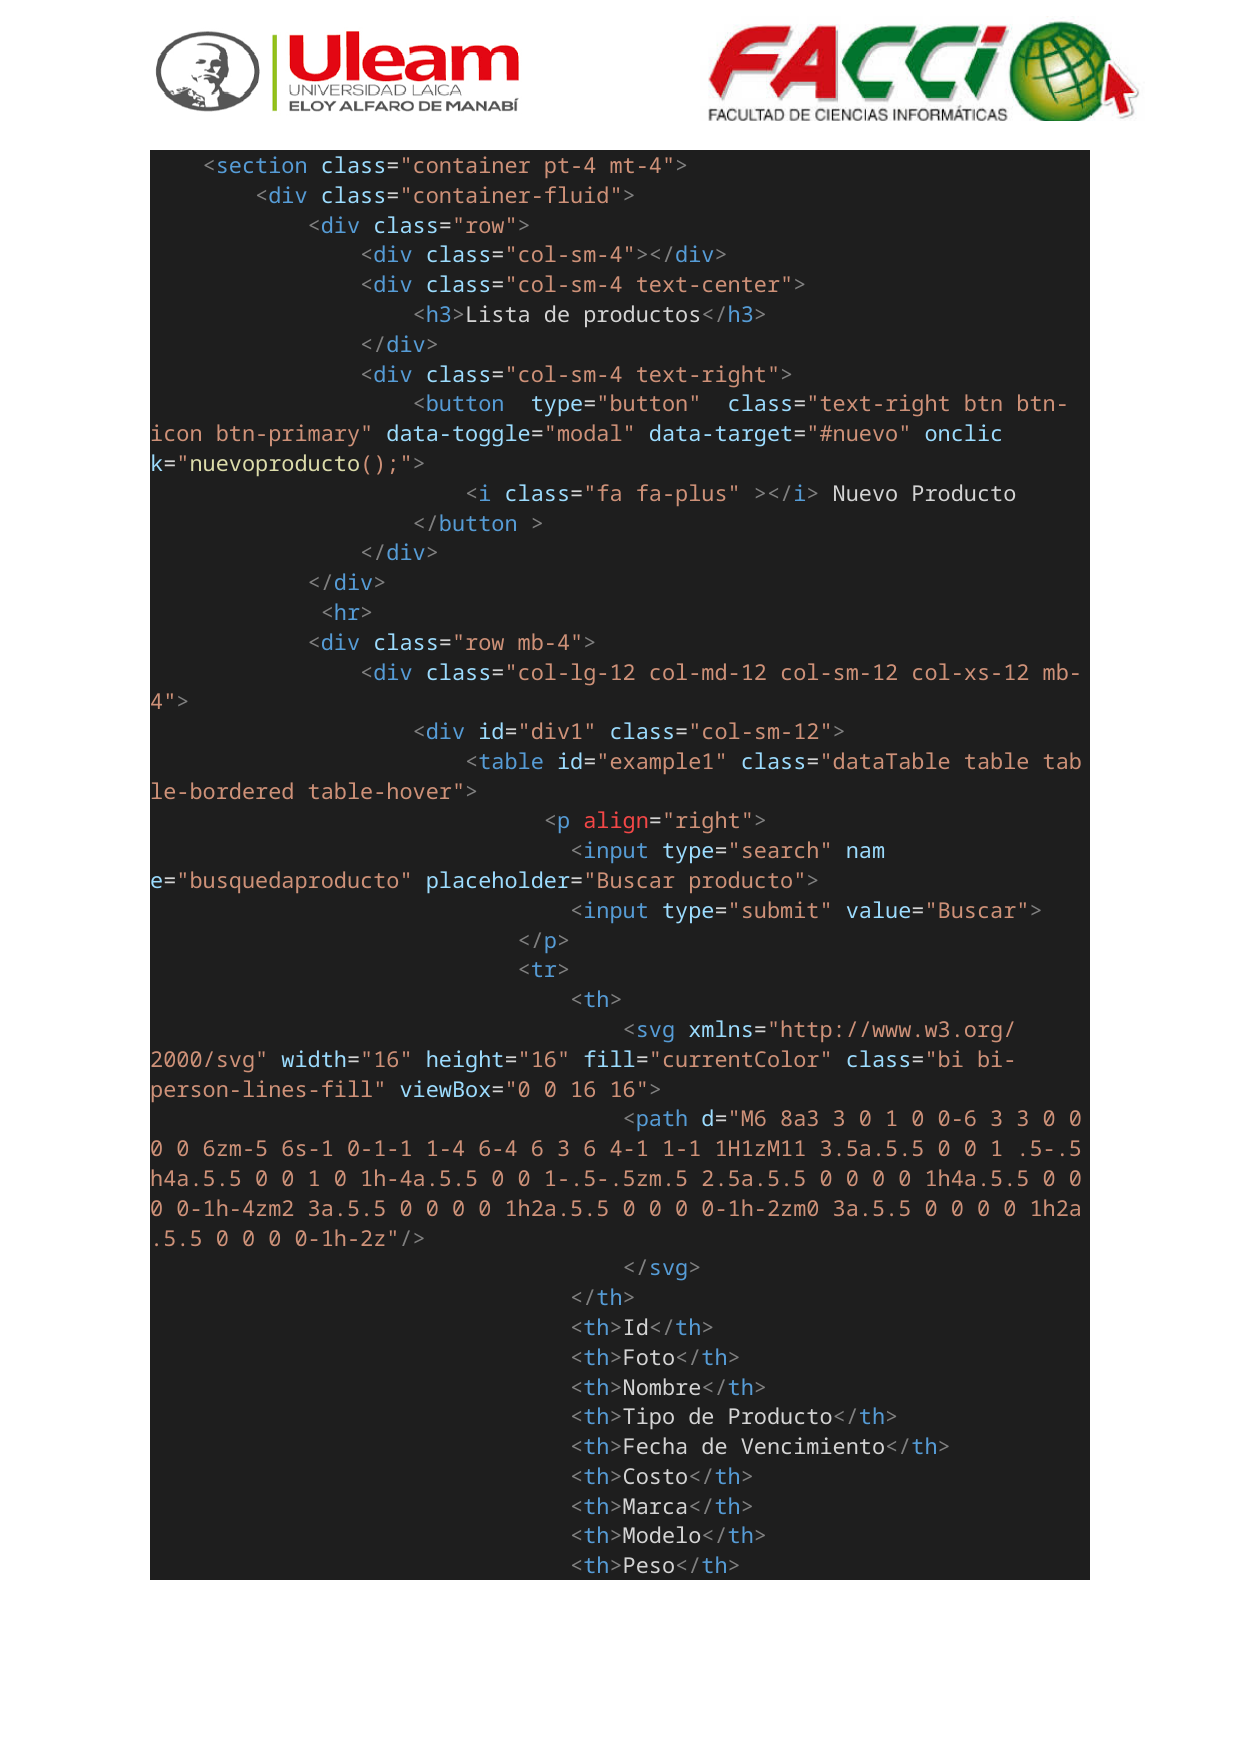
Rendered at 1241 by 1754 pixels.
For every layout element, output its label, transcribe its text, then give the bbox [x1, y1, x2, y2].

text <th>Foto</th> [150, 1342, 1090, 1371]
text <i class="fa fa-plus" ></i> Nuevo Producto [150, 478, 1090, 507]
text </div> [150, 329, 1090, 358]
text </button > [150, 507, 1090, 537]
text <table id="example1" class="dataTable table table-bordered table-hover"> [150, 746, 1090, 805]
text <p align="right"> [150, 805, 1090, 835]
text <input type="submit" value="Buscar"> [150, 895, 1090, 924]
text <div class="col-sm-4 text-center"> [150, 269, 1090, 299]
text <th>Fecha de Vencimiento</th> [150, 1431, 1090, 1461]
text <path d="M6 8a3 3 0 1 0 0-6 3 3 0 0 0 0 6zm-5 6s-1 0-1-1 1-4 6-4 6 3 6 4-1 1-1 1H1zM11 3.5a.5.5 0 0 1 .5-.5h4a.5.5 0 0 1 0 1h-4a.5.5 0 0 1-.5-.5zm.5 2.5a.5.5 0 0 0 0 1h4a.5.5 0 0 0 0-1h-4zm2 3a.5.5 0 0 0 0 1h2a.5.5 0 0 0 0-1h-2zm0 3a.5.5 0 0 0 0 1h2a.5.5 0 0 0 0-1h-2z"/> [150, 1103, 1090, 1252]
text <div class="col-sm-4 text-right"> [150, 358, 1090, 388]
text <th>Id</th> [150, 1312, 1090, 1342]
text </th> [150, 1282, 1090, 1312]
text <div id="div1" class="col-sm-12"> [150, 716, 1090, 746]
text <th>Costo</th> [150, 1461, 1090, 1491]
text </div> [150, 537, 1090, 567]
text </div> [150, 567, 1090, 597]
text <div class="col-sm-4"></div> [150, 239, 1090, 269]
text <th>Modelo</th> [150, 1520, 1090, 1550]
text <th>Marca</th> [150, 1491, 1090, 1520]
text <svg xmlns="http://www.w3.org/2000/svg" width="16" height="16" fill="currentColor" class="bi bi-person-lines-fill" viewBox="0 0 16 16"> [150, 1014, 1090, 1103]
text <div class="row mb-4"> [150, 627, 1090, 656]
text <th>Nombre</th> [150, 1371, 1090, 1401]
text <div class="row"> [150, 209, 1090, 239]
text <h3>Lista de productos</h3> [150, 299, 1090, 329]
text </svg> [150, 1252, 1090, 1282]
text <th> [150, 984, 1090, 1014]
text <div class="container-fluid"> [150, 180, 1090, 209]
text <input type="search" name="busquedaproducto" placeholder="Buscar producto"> [150, 835, 1090, 895]
text <th>Peso</th> [150, 1550, 1090, 1580]
text <tr> [150, 954, 1090, 984]
text <button type="button" class="text-right btn btn-icon btn-primary" data-toggle="modal" data-target="#nuevo" onclick="nuevoproducto();"> [150, 388, 1090, 478]
text <section class="container pt-4 mt-4"> [150, 150, 1090, 180]
text <th>Tipo de Producto</th> [150, 1401, 1090, 1431]
text </p> [150, 924, 1090, 954]
text <hr> [150, 597, 1090, 627]
text <div class="col-lg-12 col-md-12 col-sm-12 col-xs-12 mb-4"> [150, 656, 1090, 716]
